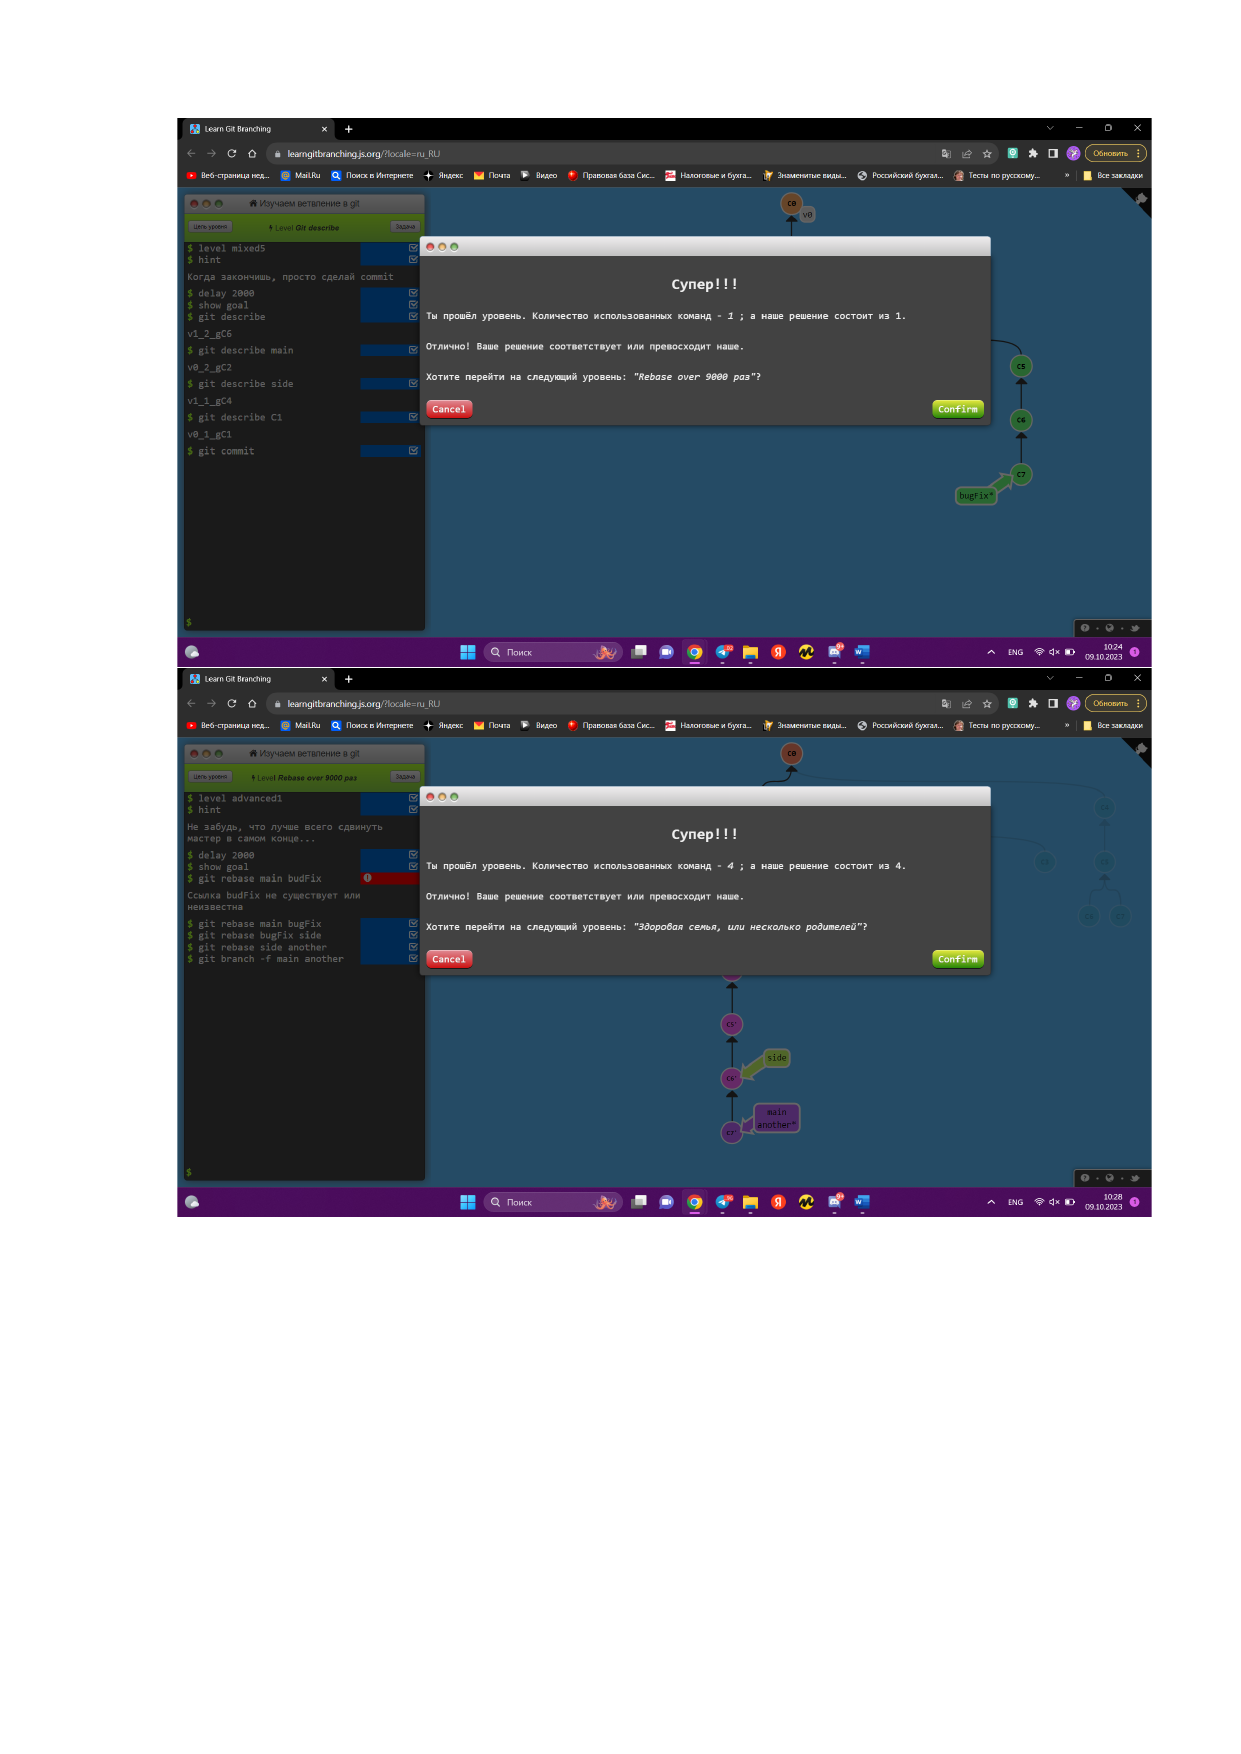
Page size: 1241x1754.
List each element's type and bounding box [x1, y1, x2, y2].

picture [177, 118, 1152, 667]
picture [177, 668, 1152, 1217]
